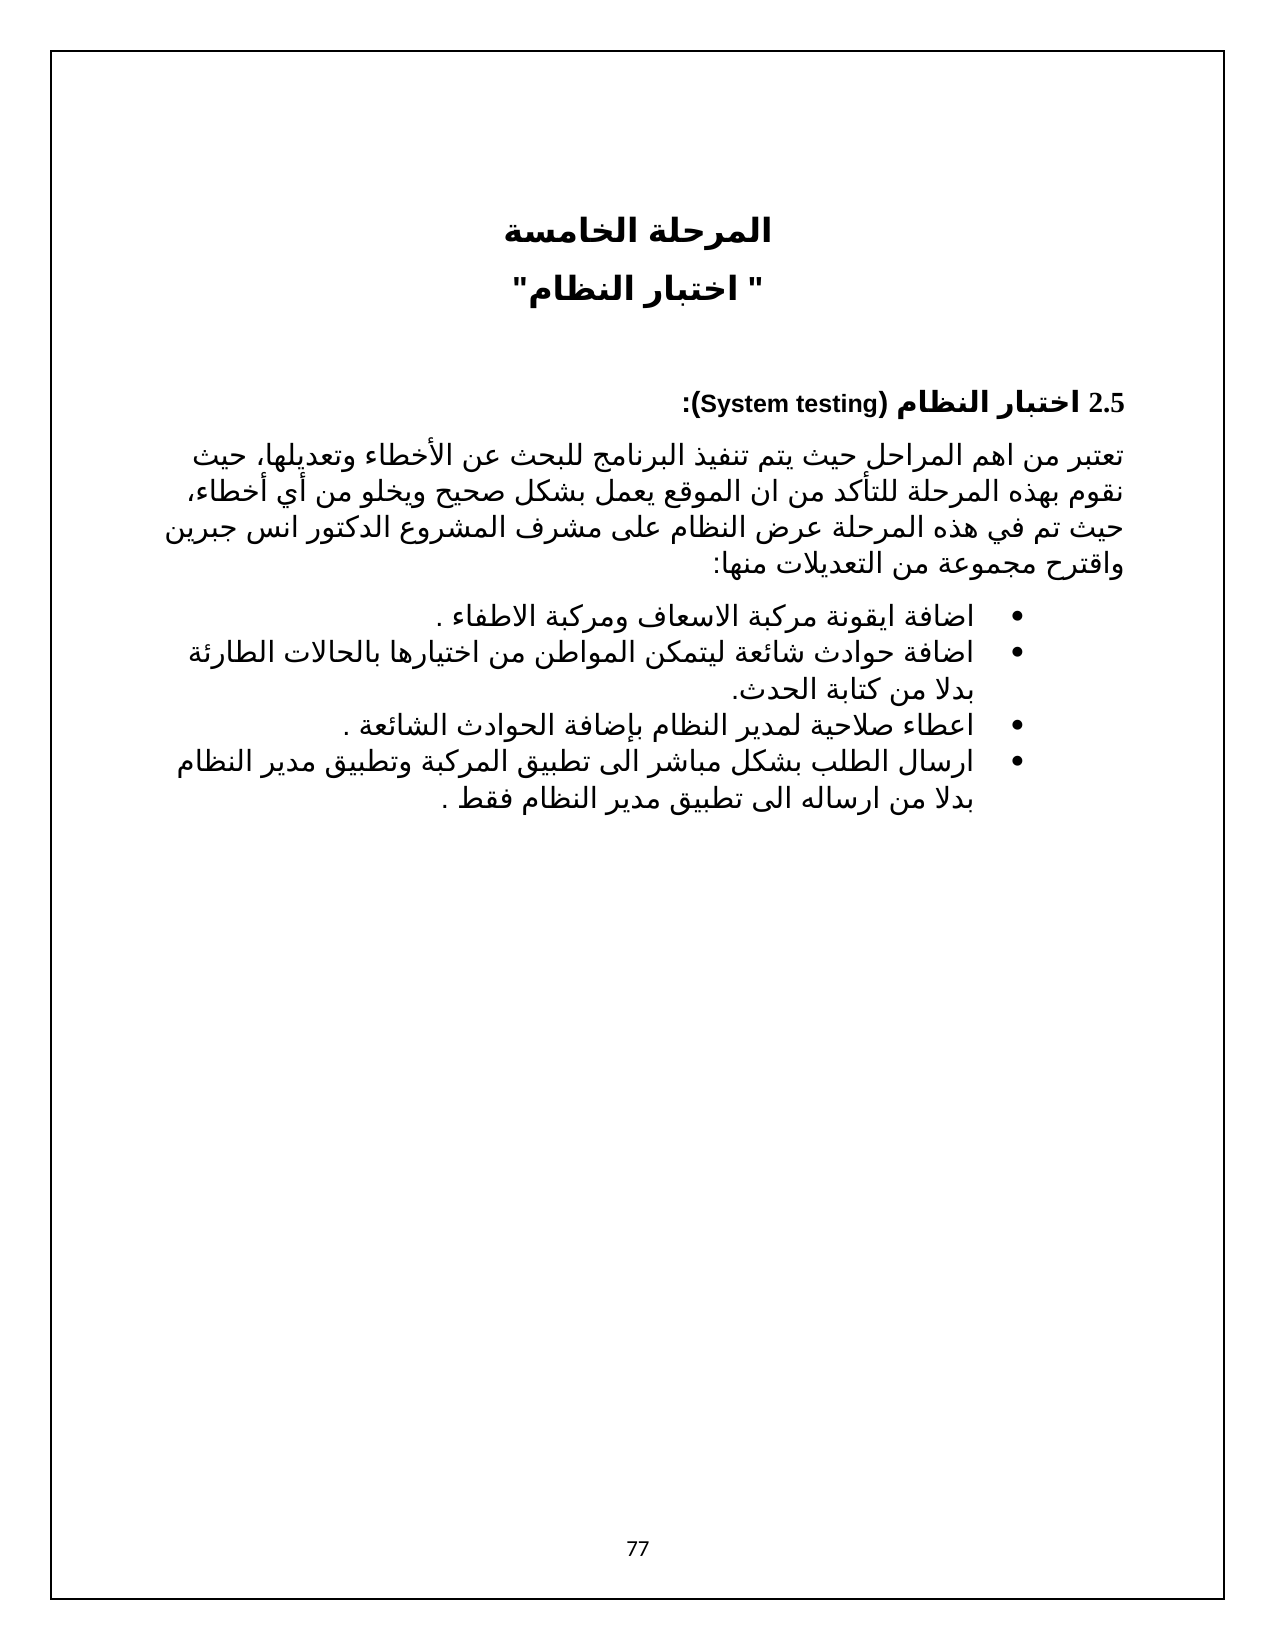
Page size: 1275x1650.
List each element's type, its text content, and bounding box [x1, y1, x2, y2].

list اضافة حوادث شائعة ليتمكن المواطن من اختيارها بالحالات الطارئة بدلا من كتابة الحدث. [150, 636, 1012, 705]
text تعتبر من اهم المراحل حيث يتم تنفيذ البرنامج للبحث عن الأخطاء وتعديلها، حيث نقوم بهذه المرحلة للتأكد من ان الموقع يعمل بشكل صحيح ويخلو من أي أخطاء، حيث تم في هذه المرحلة عرض النظام على مشرف المشروع الدكتور انس جبرين واقترح مجموعة من التعديلات منها: [150, 438, 1125, 580]
text "اختبار النظام " [150, 269, 1125, 307]
text المرحلة الخامسة [150, 211, 1125, 249]
list ارسال الطلب بشكل مباشر الى تطبيق المركبة وتطبيق مدير النظام بدلا من ارساله الى تطبيق مدير النظام فقط . [150, 744, 1012, 814]
text 2.5 اختبار النظام (System testing): [150, 385, 1125, 419]
list اعطاء صلاحية لمدير النظام بإضافة الحوادث الشائعة . [150, 708, 1012, 742]
list اضافة ايقونة مركبة الاسعاف ومركبة الاطفاء . [150, 599, 1012, 633]
